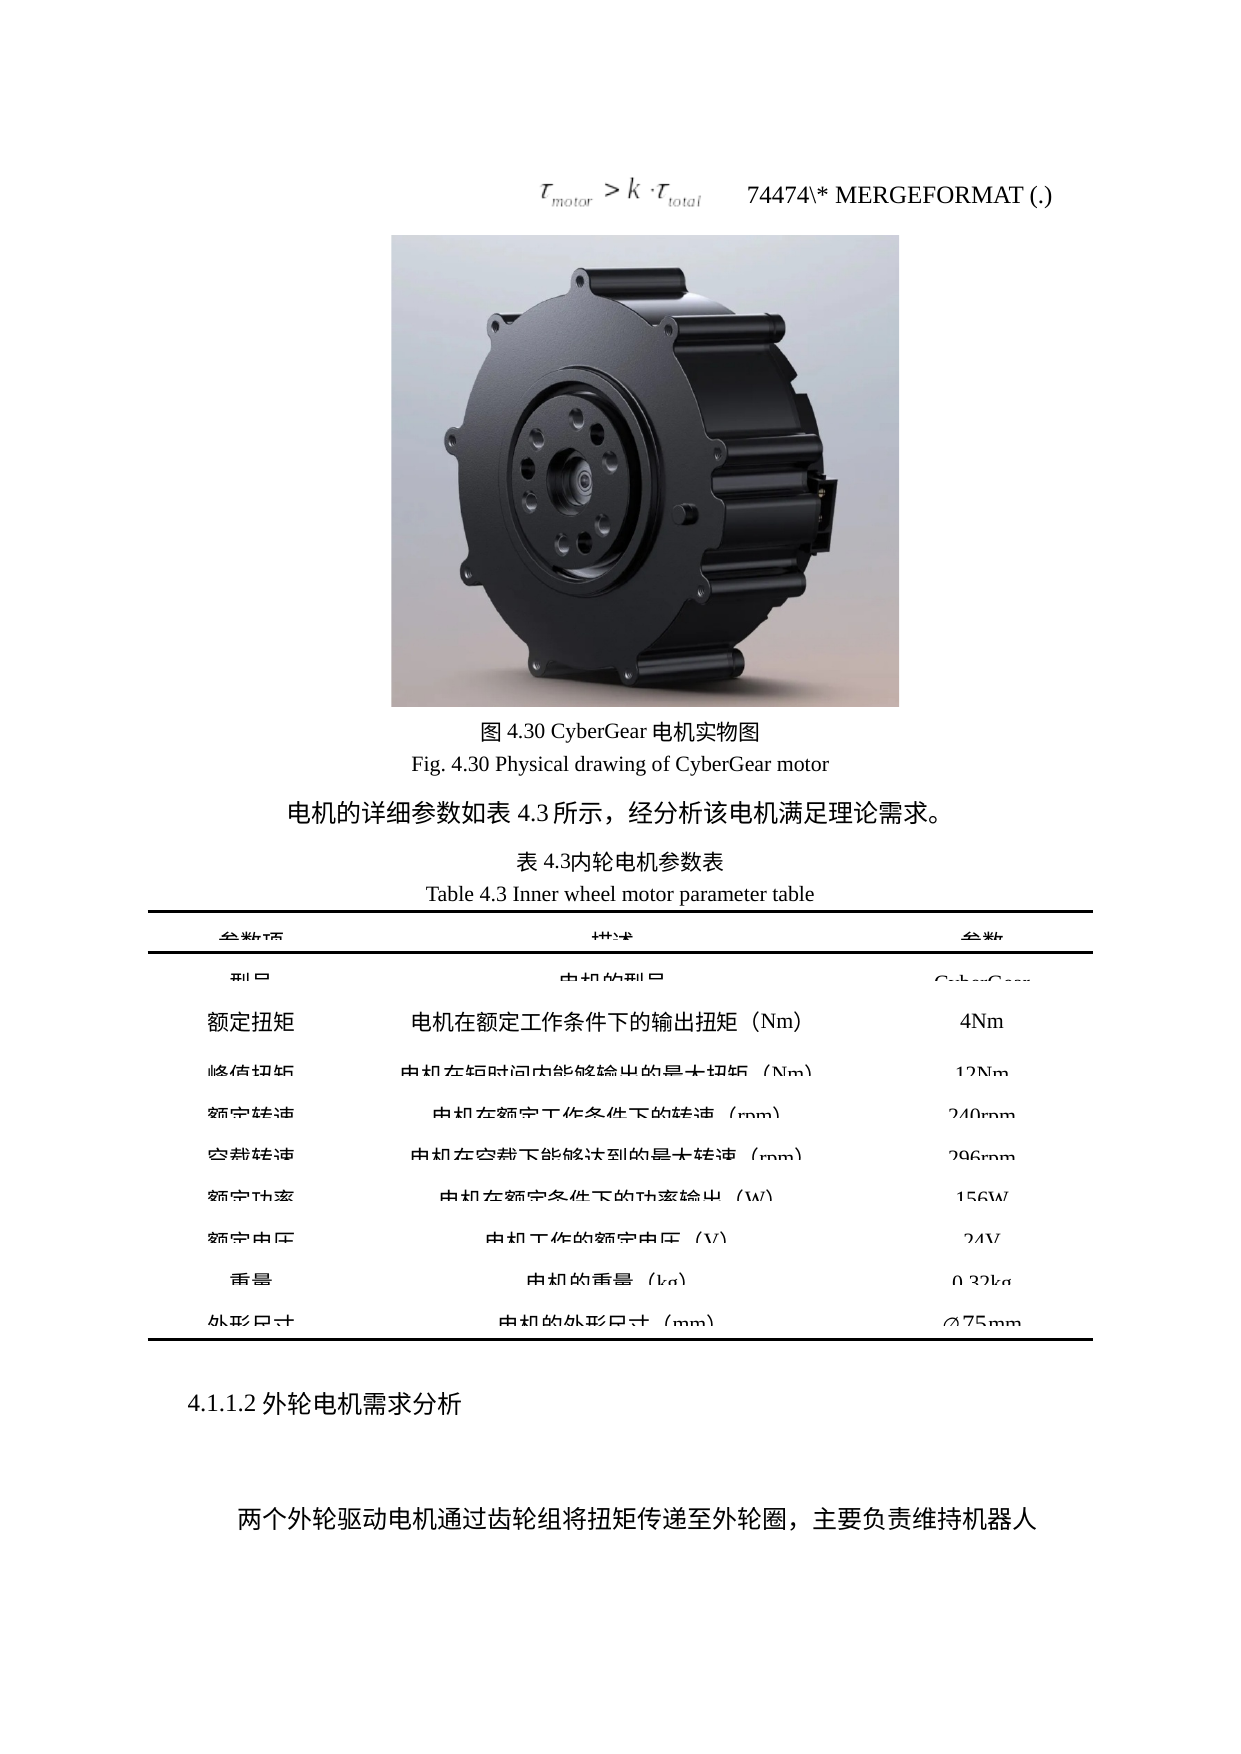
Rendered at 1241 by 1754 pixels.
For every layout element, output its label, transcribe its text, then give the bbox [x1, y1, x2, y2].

table_cell 电机在短时间内能够输出的最大扭矩（Nm） [354, 1046, 871, 1088]
table_cell 额定扭矩 [148, 993, 354, 1046]
table_cell 额定功率 [148, 1171, 354, 1213]
table_cell 电机的重量（kg） [354, 1254, 871, 1296]
table_cell CyberGear [871, 954, 1093, 993]
table_cell 电机在额定条件下的功率输出（W） [354, 1171, 871, 1213]
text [187, 1485, 1053, 1550]
table_cell 重量 [148, 1254, 354, 1296]
table_cell 296rpm [871, 1129, 1093, 1171]
table_cell 外形尺寸 [148, 1296, 354, 1338]
table_cell 电机在额定工作条件下的转速（rpm） [354, 1088, 871, 1129]
table_header 参数项 [148, 913, 354, 951]
table_cell 电机在空载下能够达到的最大转速（rpm） [354, 1129, 871, 1171]
table_cell mm [871, 1296, 1093, 1338]
table_cell 24V [871, 1213, 1093, 1254]
table_cell 240rpm [871, 1088, 1093, 1129]
table_cell 电机在额定工作条件下的输出扭矩（Nm） [354, 993, 871, 1046]
table_cell 型号 [148, 954, 354, 993]
table_cell 额定电压 [148, 1213, 354, 1254]
table_cell 4Nm [871, 993, 1093, 1046]
table_cell 156W [871, 1171, 1093, 1213]
table_cell 峰值扭矩 [148, 1046, 354, 1088]
picture [391, 235, 900, 707]
table_header 描述 [354, 913, 871, 951]
table_cell 电机的外形尺寸（mm） [354, 1296, 871, 1338]
table_cell 空载转速 [148, 1129, 354, 1171]
subtitle 外轮电机需求分析 [187, 1370, 1053, 1435]
table_header 参数 [871, 913, 1093, 951]
table_cell 电机工作的额定电压（V） [354, 1213, 871, 1254]
table_cell 0.32kg [871, 1254, 1093, 1296]
table_cell 电机的型号 [354, 954, 871, 993]
table_cell 12Nm [871, 1046, 1093, 1088]
table_cell 额定转速 [148, 1088, 354, 1129]
